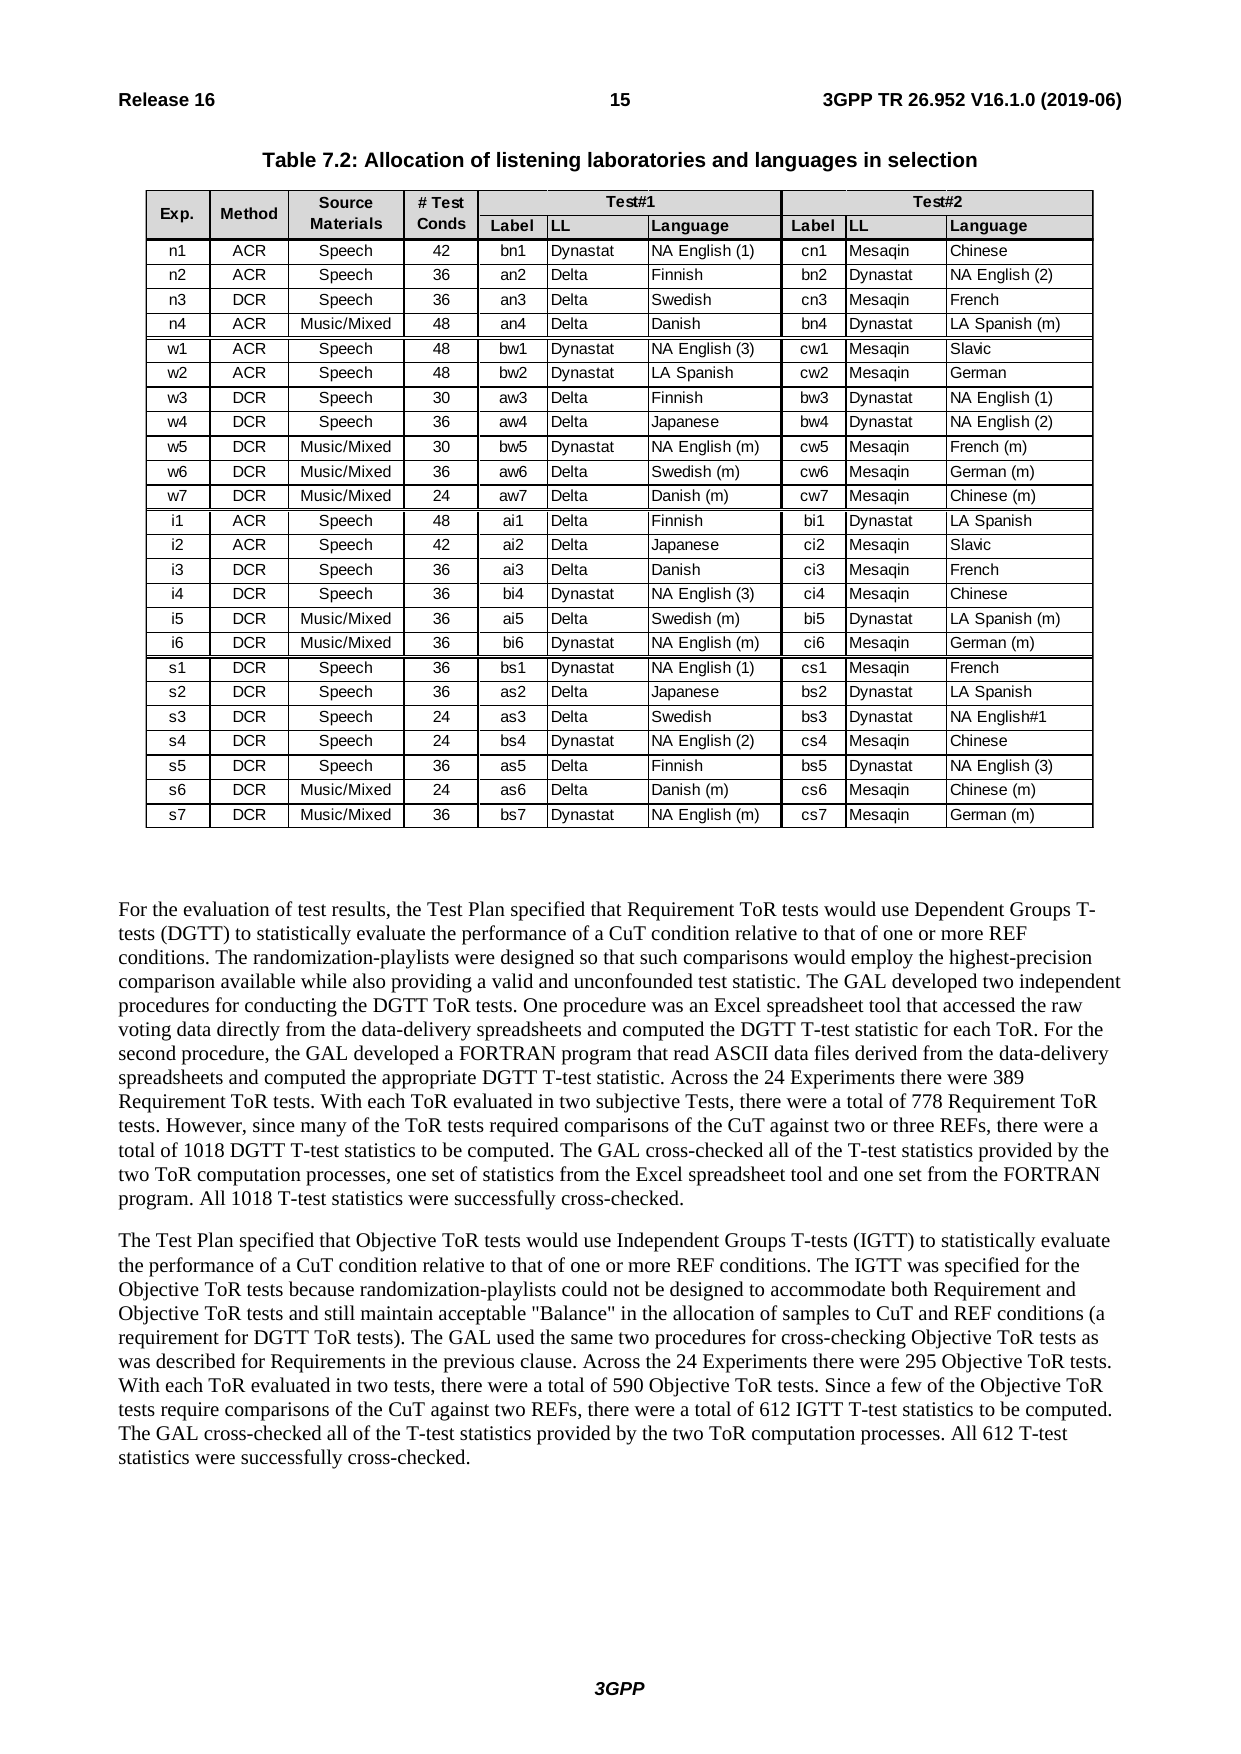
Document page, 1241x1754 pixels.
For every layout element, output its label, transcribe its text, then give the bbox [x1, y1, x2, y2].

text The Test Plan specified that Objective ToR tests would use Independent Groups T-tests (IGTT) to statistically evaluate the performance of a CuT condition relative to that of one or more REF conditions. The IGTT was specified for the Objective ToR tests because randomization-playlists could not be designed to accommodate both Requirement and Objective ToR tests and still maintain acceptable "Balance" in the allocation of samples to CuT and REF conditions (a requirement for DGTT ToR tests). The GAL used the same two procedures for cross-checking Objective ToR tests as was described for Requirements in the previous clause. Across the 24 Experiments there were 295 Objective ToR tests. With each ToR evaluated in two tests, there were a total of 590 Objective ToR tests. Since a few of the Objective ToR tests require comparisons of the CuT against two REFs, there were a total of 612 IGTT T-test statistics to be computed. The GAL cross-checked all of the T-test statistics provided by the two ToR computation processes. All 612 T-test statistics were successfully cross-checked. [118, 1228, 1122, 1469]
text For the evaluation of test results, the Test Plan specified that Requirement ToR tests would use Dependent Groups T-tests (DGTT) to statistically evaluate the performance of a CuT condition relative to that of one or more REF conditions. The randomization-playlists were designed so that such comparisons would employ the highest-precision comparison available while also providing a valid and unconfounded test statistic. The GAL developed two independent procedures for conducting the DGTT ToR tests. One procedure was an Excel spreadsheet tool that accessed the raw voting data directly from the data-delivery spreadsheets and computed the DGTT T-test statistic for each ToR. For the second procedure, the GAL developed a FORTRAN program that read ASCII data files derived from the data-delivery spreadsheets and computed the appropriate DGTT T-test statistic. Across the 24 Experiments there were 389 Requirement ToR tests. With each ToR evaluated in two subjective Tests, there were a total of 778 Requirement ToR tests. However, since many of the ToR tests required comparisons of the CuT against two or three REFs, there were a total of 1018 DGTT T-test statistics to be computed. The GAL cross-checked all of the T-test statistics provided by the two ToR computation processes, one set of statistics from the Excel spreadsheet tool and one set from the FORTRAN program. All 1018 T-test statistics were successfully cross-checked. [118, 897, 1122, 1210]
text Table 7.2: Allocation of listening laboratories and languages in selection [118, 147, 1122, 171]
